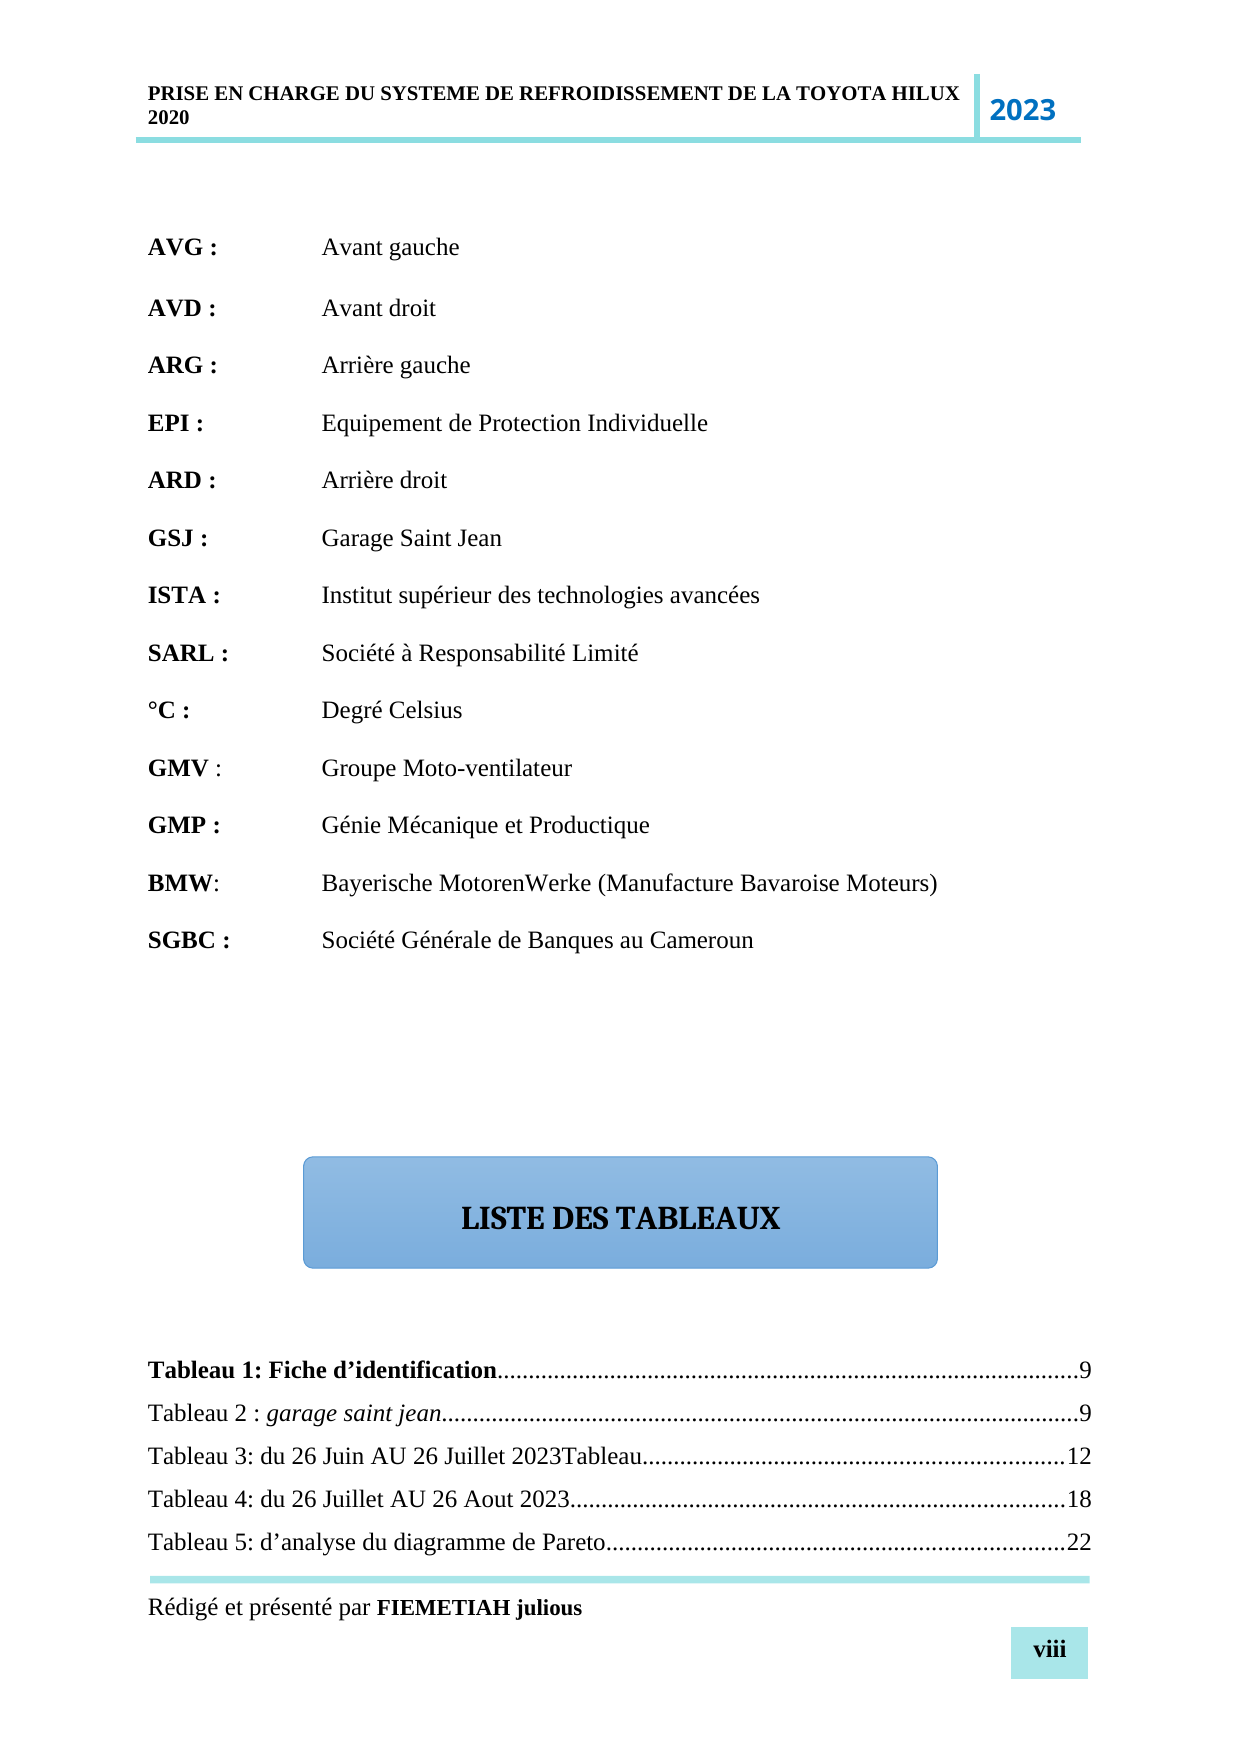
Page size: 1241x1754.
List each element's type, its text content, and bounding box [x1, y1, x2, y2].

text Tableau 5: d’analyse du diagramme de Pareto 22 [148, 1527, 1093, 1556]
text Tableau 1: Fiche d’identification 9 [148, 1355, 1093, 1383]
table_cell AVD : ARG : EPI : ARD : GSJ : ISTA : SARL : °C : GMV : GMP : BMW: SGBC : [136, 289, 310, 986]
text Tableau 3: du 26 Juin AU 26 Juillet 2023Tableau 12 [148, 1441, 1093, 1470]
table_header AVG : [136, 232, 310, 289]
table_cell Avant droit Arrière gauche Equipement de Protection Individuelle Arrière droit Garage Saint Jean Institut supérieur des technologies avancées Société à Responsabilité Limité Degré Celsius Groupe Moto-ventilateur Génie Mécanique et Productique Bayerische MotorenWerke (Manufacture Bavaroise Moteurs) Société Générale de Banques au Cameroun [310, 289, 1093, 986]
text Tableau 4: du 26 Juillet AU 26 Aout 2023 18 [148, 1484, 1093, 1513]
table_header Avant gauche [310, 232, 1093, 289]
text Tableau 2 : garage saint jean 9 [148, 1398, 1093, 1427]
